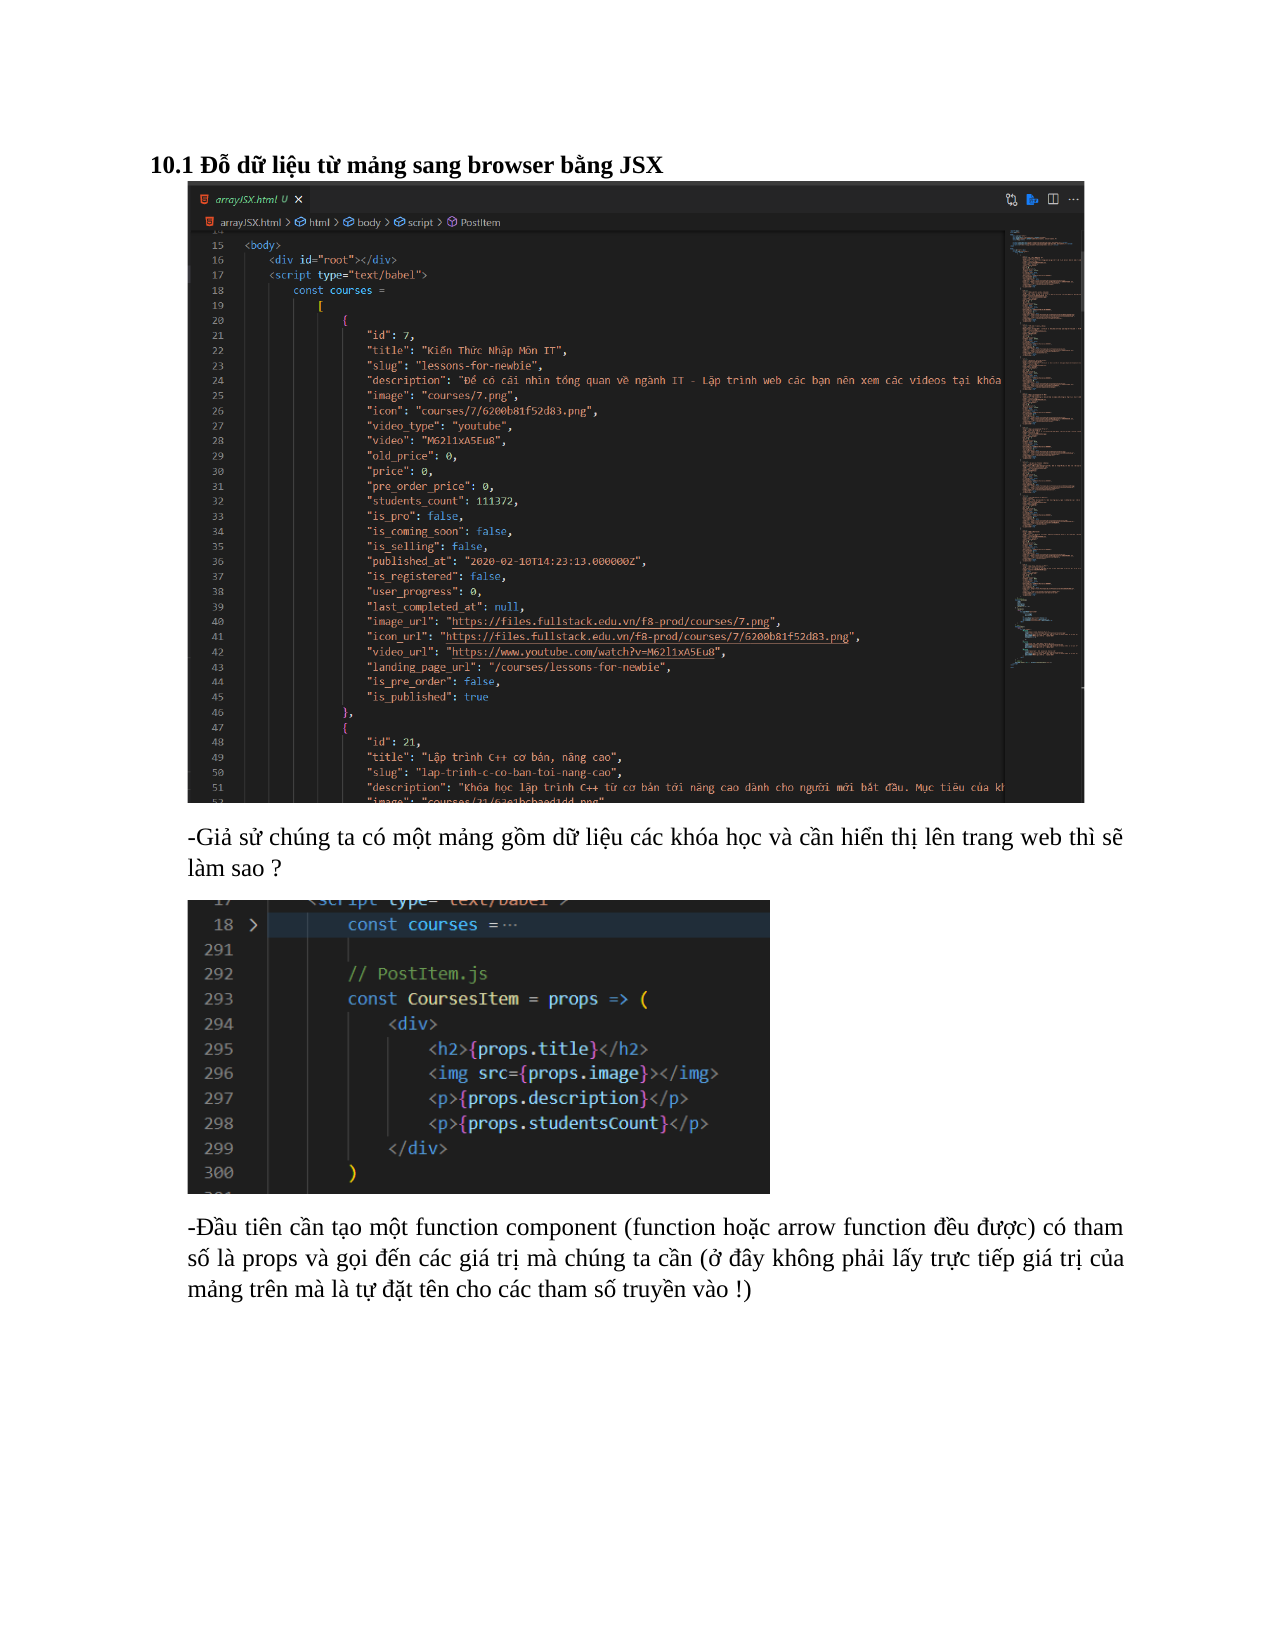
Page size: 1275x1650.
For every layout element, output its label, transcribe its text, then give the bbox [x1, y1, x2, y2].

picture [187, 900, 770, 1194]
text -Đầu tiên cần tạo một function component (function hoặc arrow function đều được) có tham số là props và gọi đến các giá trị mà chúng ta cần (ở đây không phải lấy trực tiếp giá trị của mảng trên mà là tự đặt tên cho các tham số truyền vào !) [187, 1212, 1125, 1303]
picture [187, 181, 1085, 803]
subtitle 10.1 Đỗ dữ liệu từ mảng sang browser bằng JSX [150, 150, 1125, 179]
text -Giả sử chúng ta có một mảng gồm dữ liệu các khóa học và cần hiển thị lên trang web thì sẽ làm sao ? [187, 822, 1125, 882]
